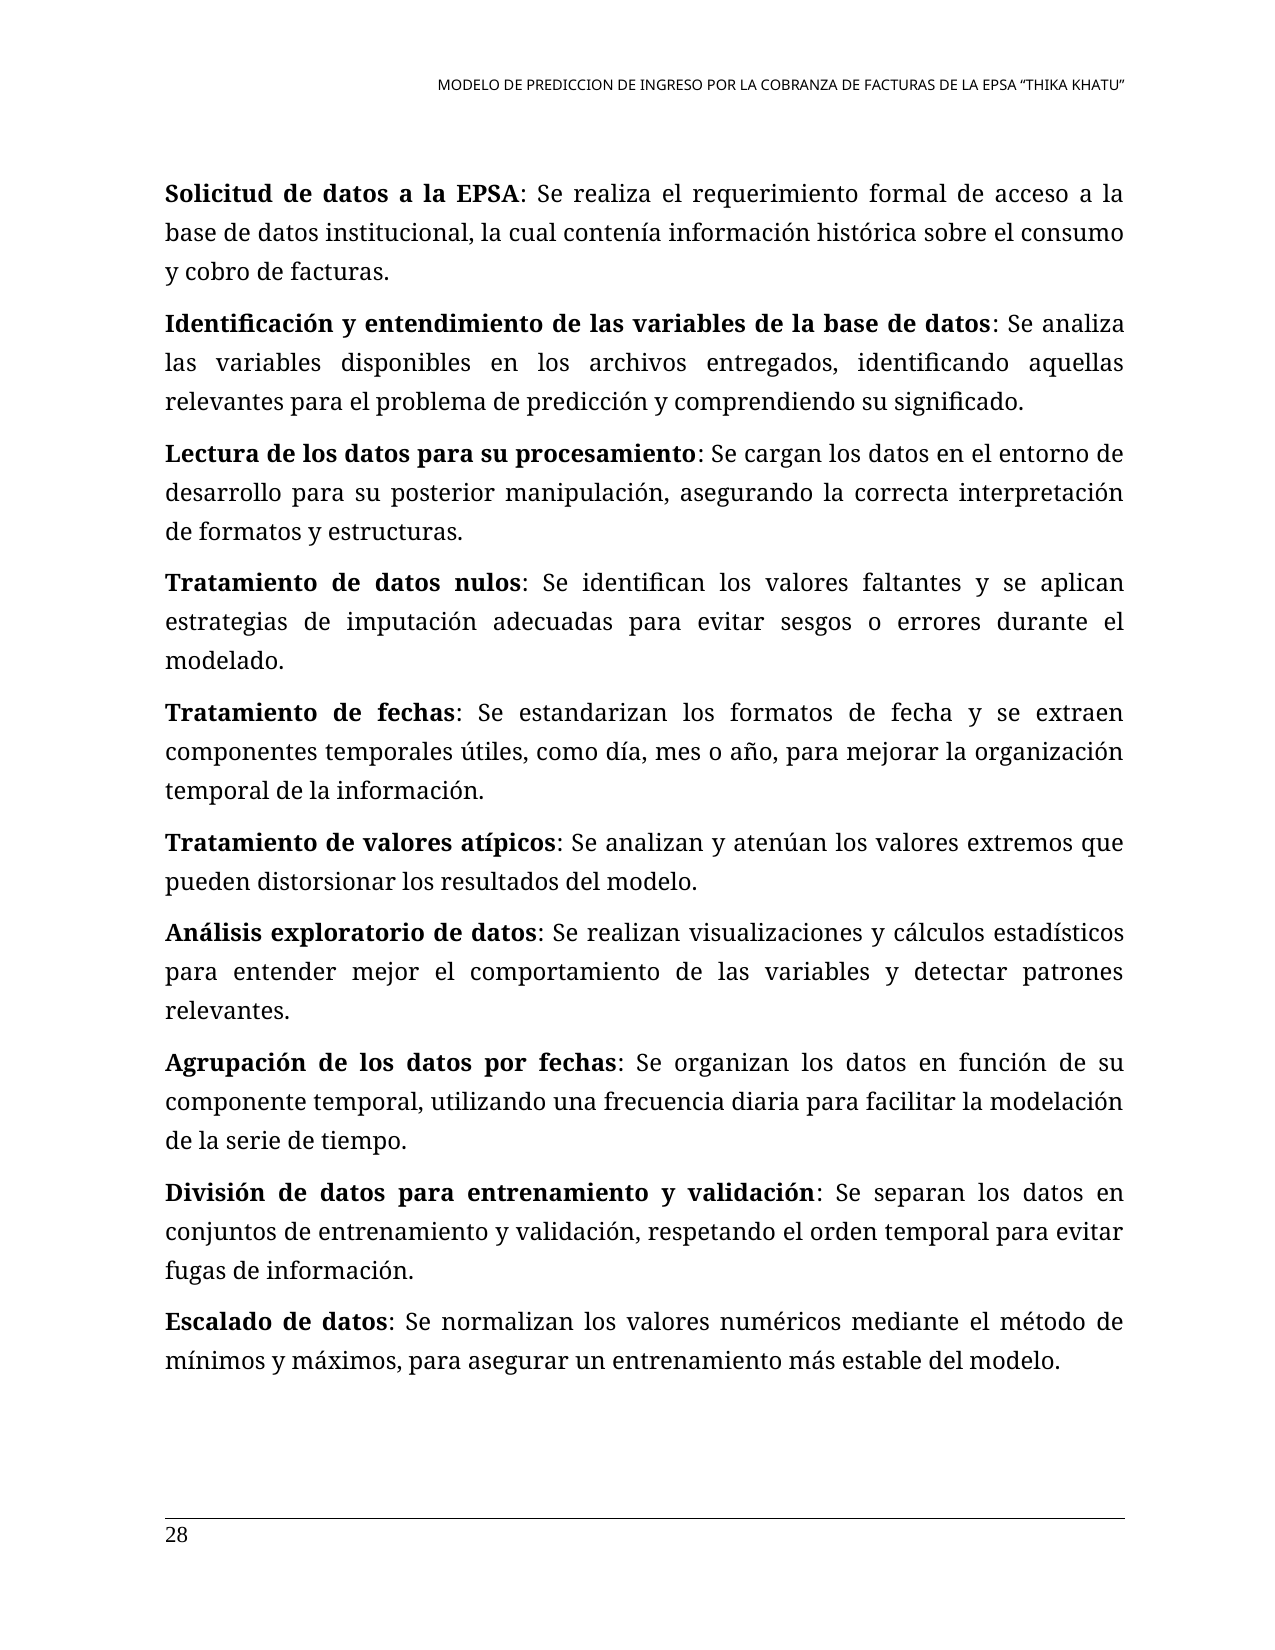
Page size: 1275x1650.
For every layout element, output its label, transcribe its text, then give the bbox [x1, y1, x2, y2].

text Tratamiento de valores atípicos: Se analizan y atenúan los valores extremos que pueden distorsionar los resultados del modelo. [165, 825, 1125, 897]
text Tratamiento de datos nulos: Se identifican los valores faltantes y se aplican estrategias de imputación adecuadas para evitar sesgos o errores durante el modelado. [165, 566, 1125, 677]
text Solicitud de datos a la EPSA: Se realiza el requerimiento formal de acceso a la base de datos institucional, la cual contenía información histórica sobre el consumo y cobro de facturas. [165, 177, 1125, 288]
text Lectura de los datos para su procesamiento: Se cargan los datos en el entorno de desarrollo para su posterior manipulación, asegurando la correcta interpretación de formatos y estructuras. [165, 436, 1125, 547]
text Escalado de datos: Se normalizan los valores numéricos mediante el método de mínimos y máximos, para asegurar un entrenamiento más estable del modelo. [165, 1305, 1125, 1377]
text Análisis exploratorio de datos: Se realizan visualizaciones y cálculos estadísticos para entender mejor el comportamiento de las variables y detectar patrones relevantes. [165, 916, 1125, 1027]
text Agrupación de los datos por fechas: Se organizan los datos en función de su componente temporal, utilizando una frecuencia diaria para facilitar la modelación de la serie de tiempo. [165, 1046, 1125, 1156]
text Identificación y entendimiento de las variables de la base de datos: Se analiza las variables disponibles en los archivos entregados, identificando aquellas relevantes para el problema de predicción y comprendiendo su significado. [165, 307, 1125, 417]
text División de datos para entrenamiento y validación: Se separan los datos en conjuntos de entrenamiento y validación, respetando el orden temporal para evitar fugas de información. [165, 1175, 1125, 1286]
text Tratamiento de fechas: Se estandarizan los formatos de fecha y se extraen componentes temporales útiles, como día, mes o año, para mejorar la organización temporal de la información. [165, 696, 1125, 806]
